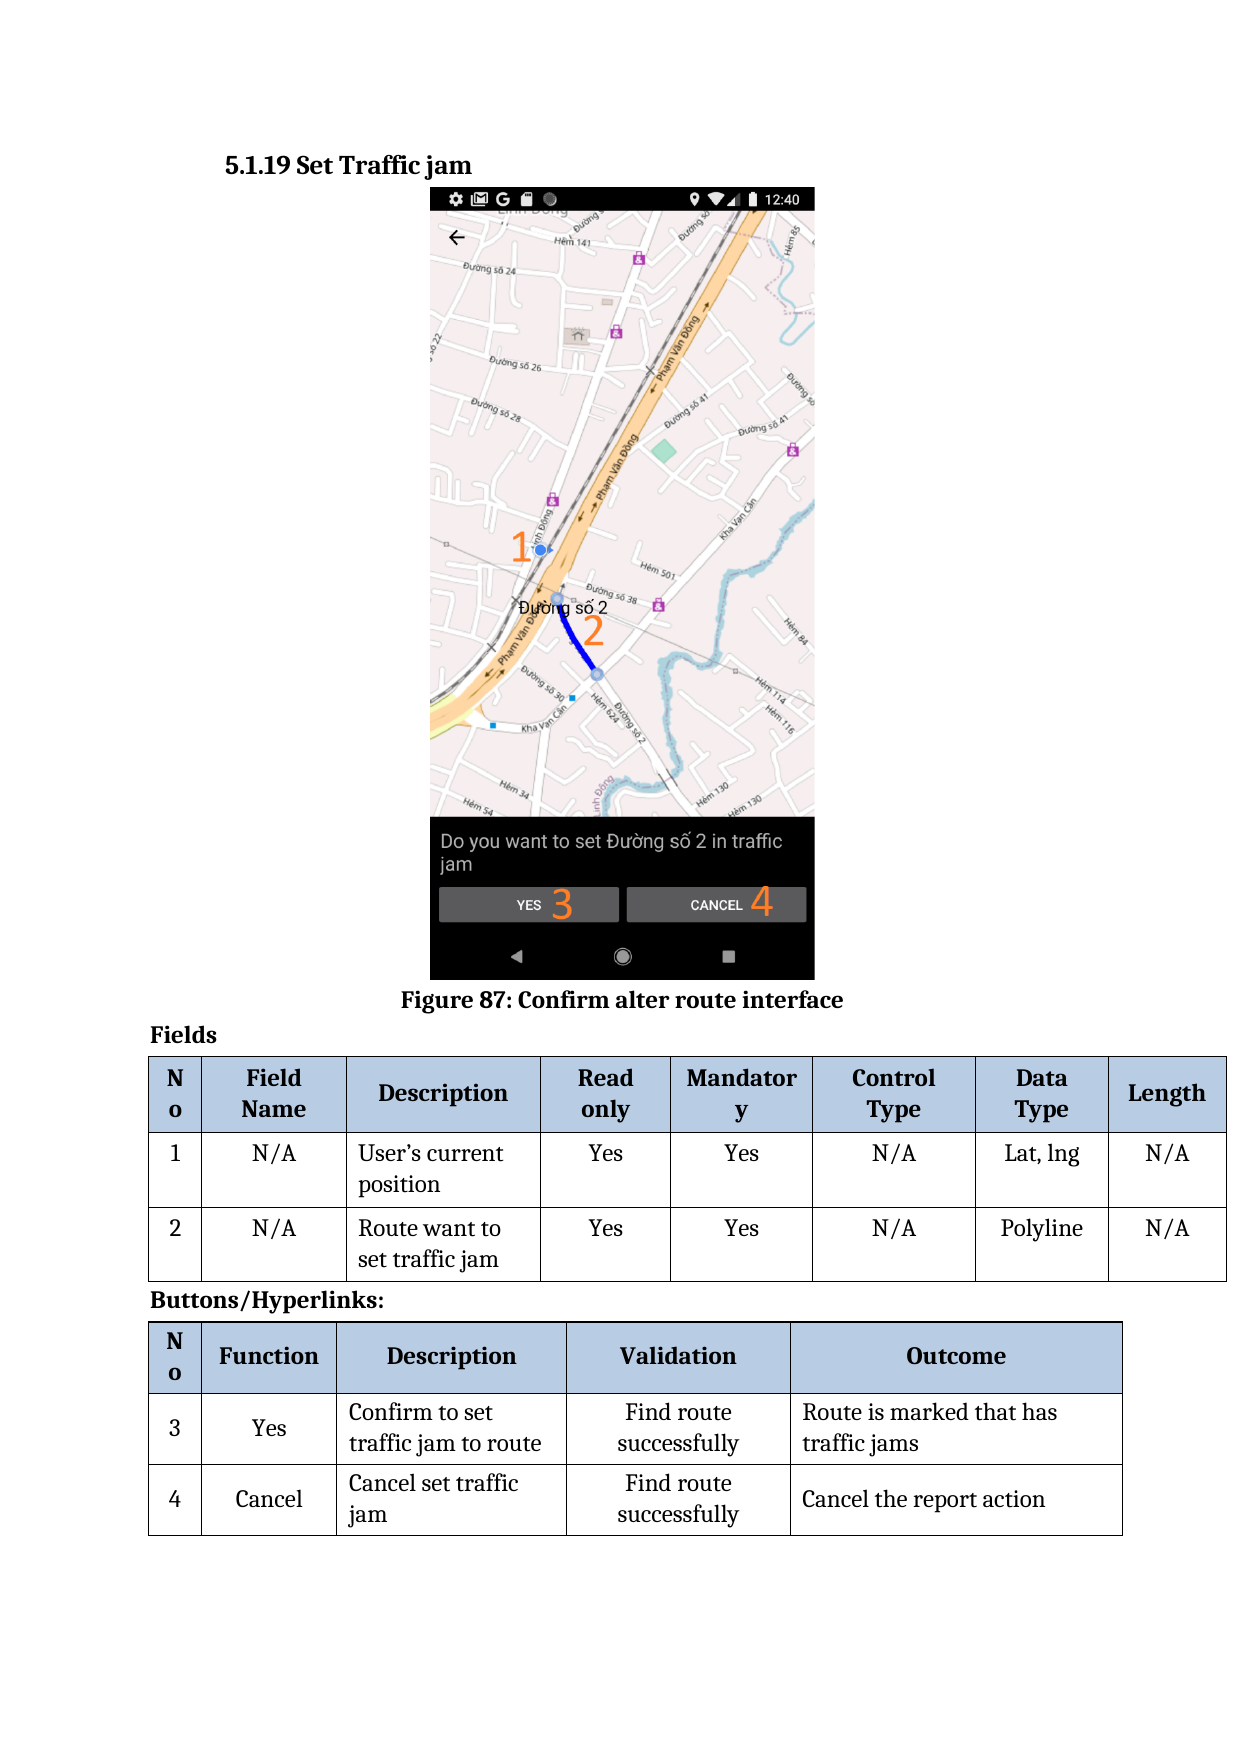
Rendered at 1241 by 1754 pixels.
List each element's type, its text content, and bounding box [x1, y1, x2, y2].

text Figure 87: Confirm alter route interface [150, 986, 1094, 1014]
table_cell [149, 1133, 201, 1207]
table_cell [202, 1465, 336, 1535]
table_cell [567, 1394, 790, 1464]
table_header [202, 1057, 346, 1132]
text Fields [150, 1021, 1094, 1050]
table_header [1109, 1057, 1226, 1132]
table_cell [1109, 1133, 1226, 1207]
text Buttons/Hyperlinks: [150, 1286, 1094, 1315]
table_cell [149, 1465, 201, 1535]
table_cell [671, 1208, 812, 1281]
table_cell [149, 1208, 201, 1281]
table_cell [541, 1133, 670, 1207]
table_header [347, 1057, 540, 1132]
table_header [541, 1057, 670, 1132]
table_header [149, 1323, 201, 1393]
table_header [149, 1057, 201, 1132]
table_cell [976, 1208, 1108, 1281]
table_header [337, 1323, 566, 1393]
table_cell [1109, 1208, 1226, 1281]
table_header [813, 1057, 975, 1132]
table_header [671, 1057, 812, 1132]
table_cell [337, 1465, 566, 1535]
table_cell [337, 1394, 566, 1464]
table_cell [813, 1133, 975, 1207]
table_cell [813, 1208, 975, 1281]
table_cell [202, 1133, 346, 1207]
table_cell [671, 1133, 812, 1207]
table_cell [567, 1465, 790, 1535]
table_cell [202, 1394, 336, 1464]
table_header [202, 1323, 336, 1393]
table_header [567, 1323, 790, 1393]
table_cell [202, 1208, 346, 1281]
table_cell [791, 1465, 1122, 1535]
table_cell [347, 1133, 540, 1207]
subtitle 5.1.19 Set Traffic jam [225, 150, 1094, 181]
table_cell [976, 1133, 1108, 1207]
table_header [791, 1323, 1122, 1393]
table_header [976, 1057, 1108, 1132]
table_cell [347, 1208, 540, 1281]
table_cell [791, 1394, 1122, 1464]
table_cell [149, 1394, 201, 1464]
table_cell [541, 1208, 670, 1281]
picture [430, 187, 815, 980]
